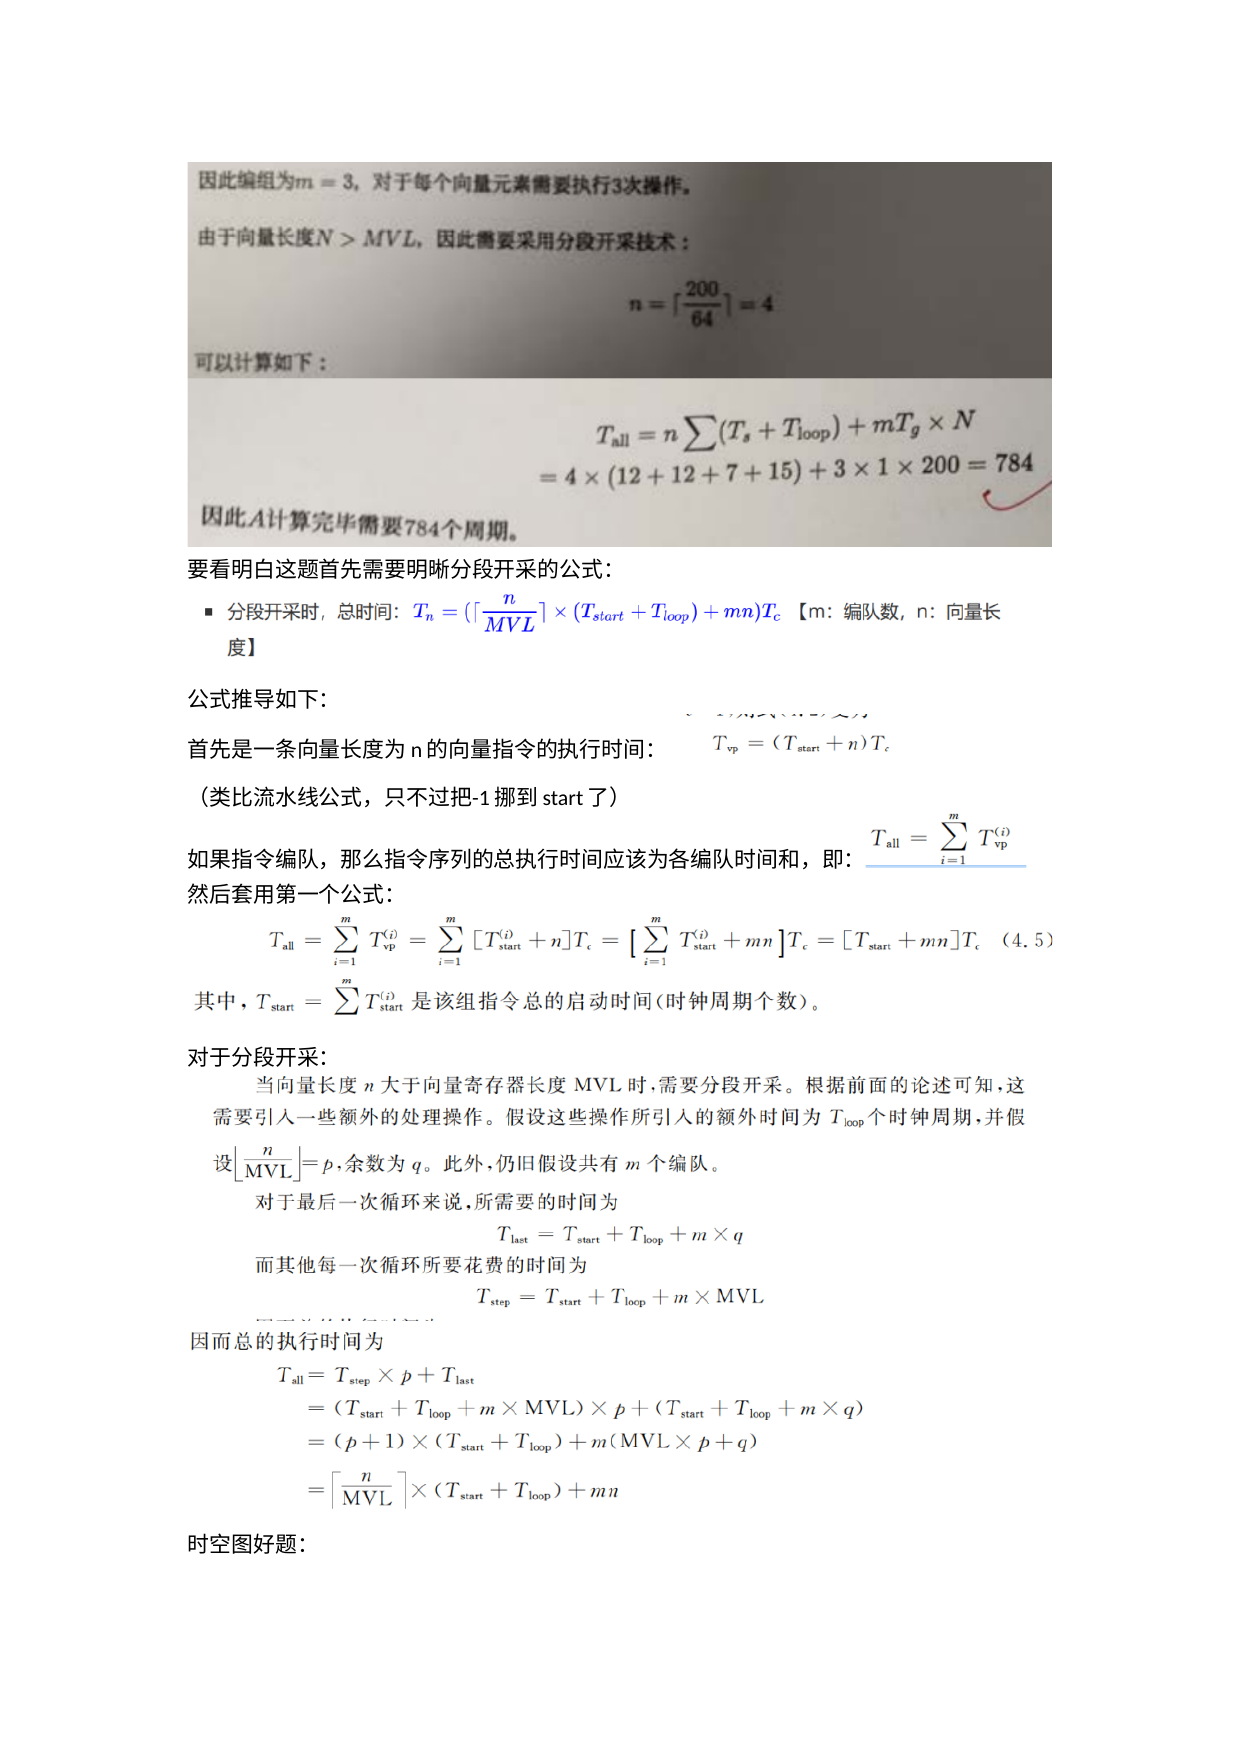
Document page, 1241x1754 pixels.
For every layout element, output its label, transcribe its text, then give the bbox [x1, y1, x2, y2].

picture [187, 1332, 867, 1511]
list 首先是一条向量长度为n的向量指令的执行时间： [187, 714, 1053, 779]
picture [187, 1072, 1052, 1321]
list 然后套用第一个公式： [187, 877, 1053, 909]
picture [667, 714, 939, 758]
picture [187, 909, 1053, 1018]
list 如果指令编队，那么指令序列的总执行时间应该为各编队时间和，即： [187, 812, 1053, 877]
picture [187, 584, 1053, 667]
list 公式推导如下： [187, 682, 1053, 714]
picture [865, 812, 1027, 868]
list 时空图好题： [187, 1527, 1053, 1559]
list （类比流水线公式，只不过把-1挪到start了） [187, 779, 1053, 812]
picture [187, 162, 1052, 547]
list 对于分段开采： [187, 1039, 1053, 1072]
list 要看明白这题首先需要明晰分段开采的公式： [187, 552, 1053, 584]
